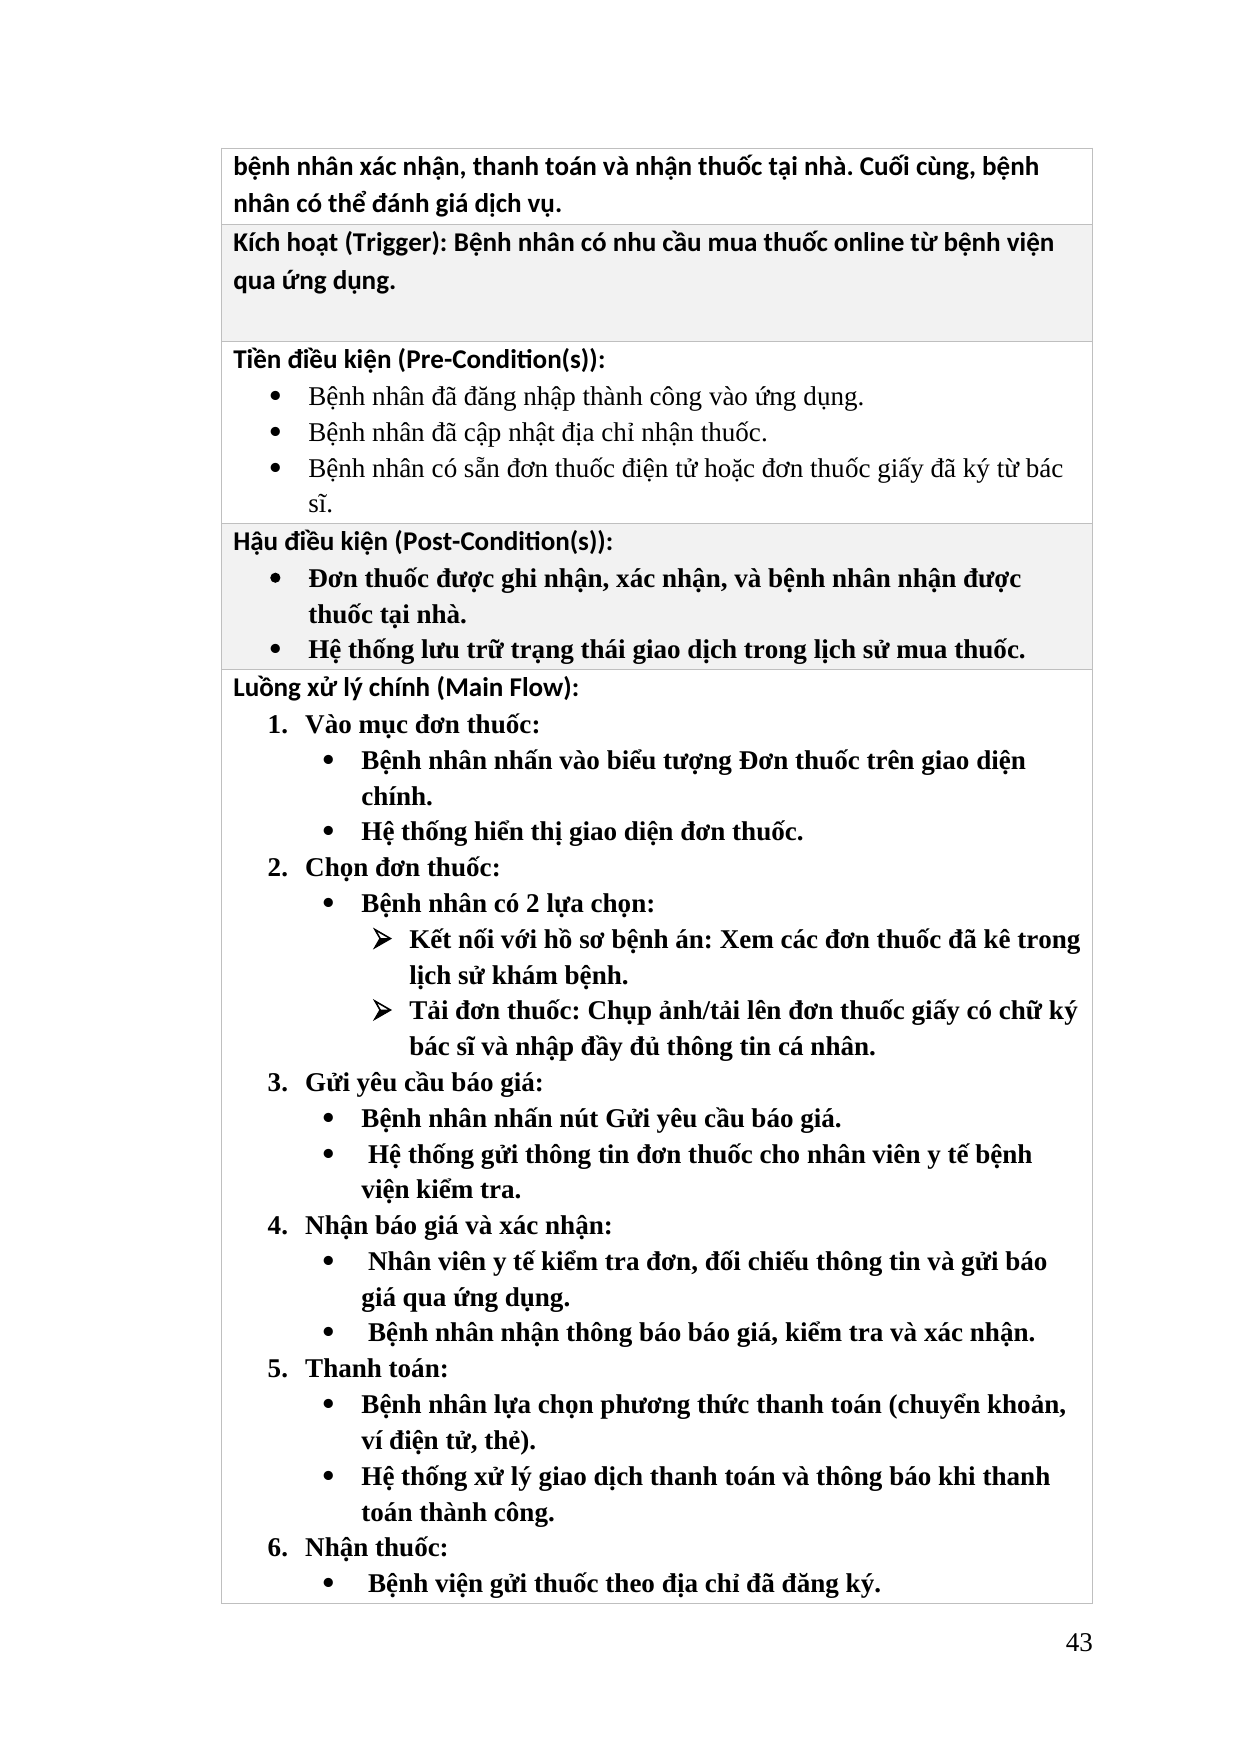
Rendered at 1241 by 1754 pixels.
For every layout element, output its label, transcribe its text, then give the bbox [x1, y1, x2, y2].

table_cell Hậu điều kiện (Post-Condition(s)): Đơn thuốc được ghi nhận, xác nhận, và bệnh nhân nhận được thuốc tại nhà. Hệ thống lưu trữ trạng thái giao dịch trong lịch sử mua thuốc. [222, 524, 1092, 669]
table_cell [222, 149, 1092, 224]
table_cell Tiền điều kiện (Pre-Condition(s)): Bệnh nhân đã đăng nhập thành công vào ứng dụng. Bệnh nhân đã cập nhật địa chỉ nhận thuốc. Bệnh nhân có sẵn đơn thuốc điện tử hoặc đơn thuốc giấy đã ký từ bác sĩ. [222, 342, 1092, 523]
table_cell Kích hoạt (Trigger): Bệnh nhân có nhu cầu mua thuốc online từ bệnh viện qua ứng dụng. [222, 225, 1092, 341]
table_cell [222, 670, 1092, 1603]
